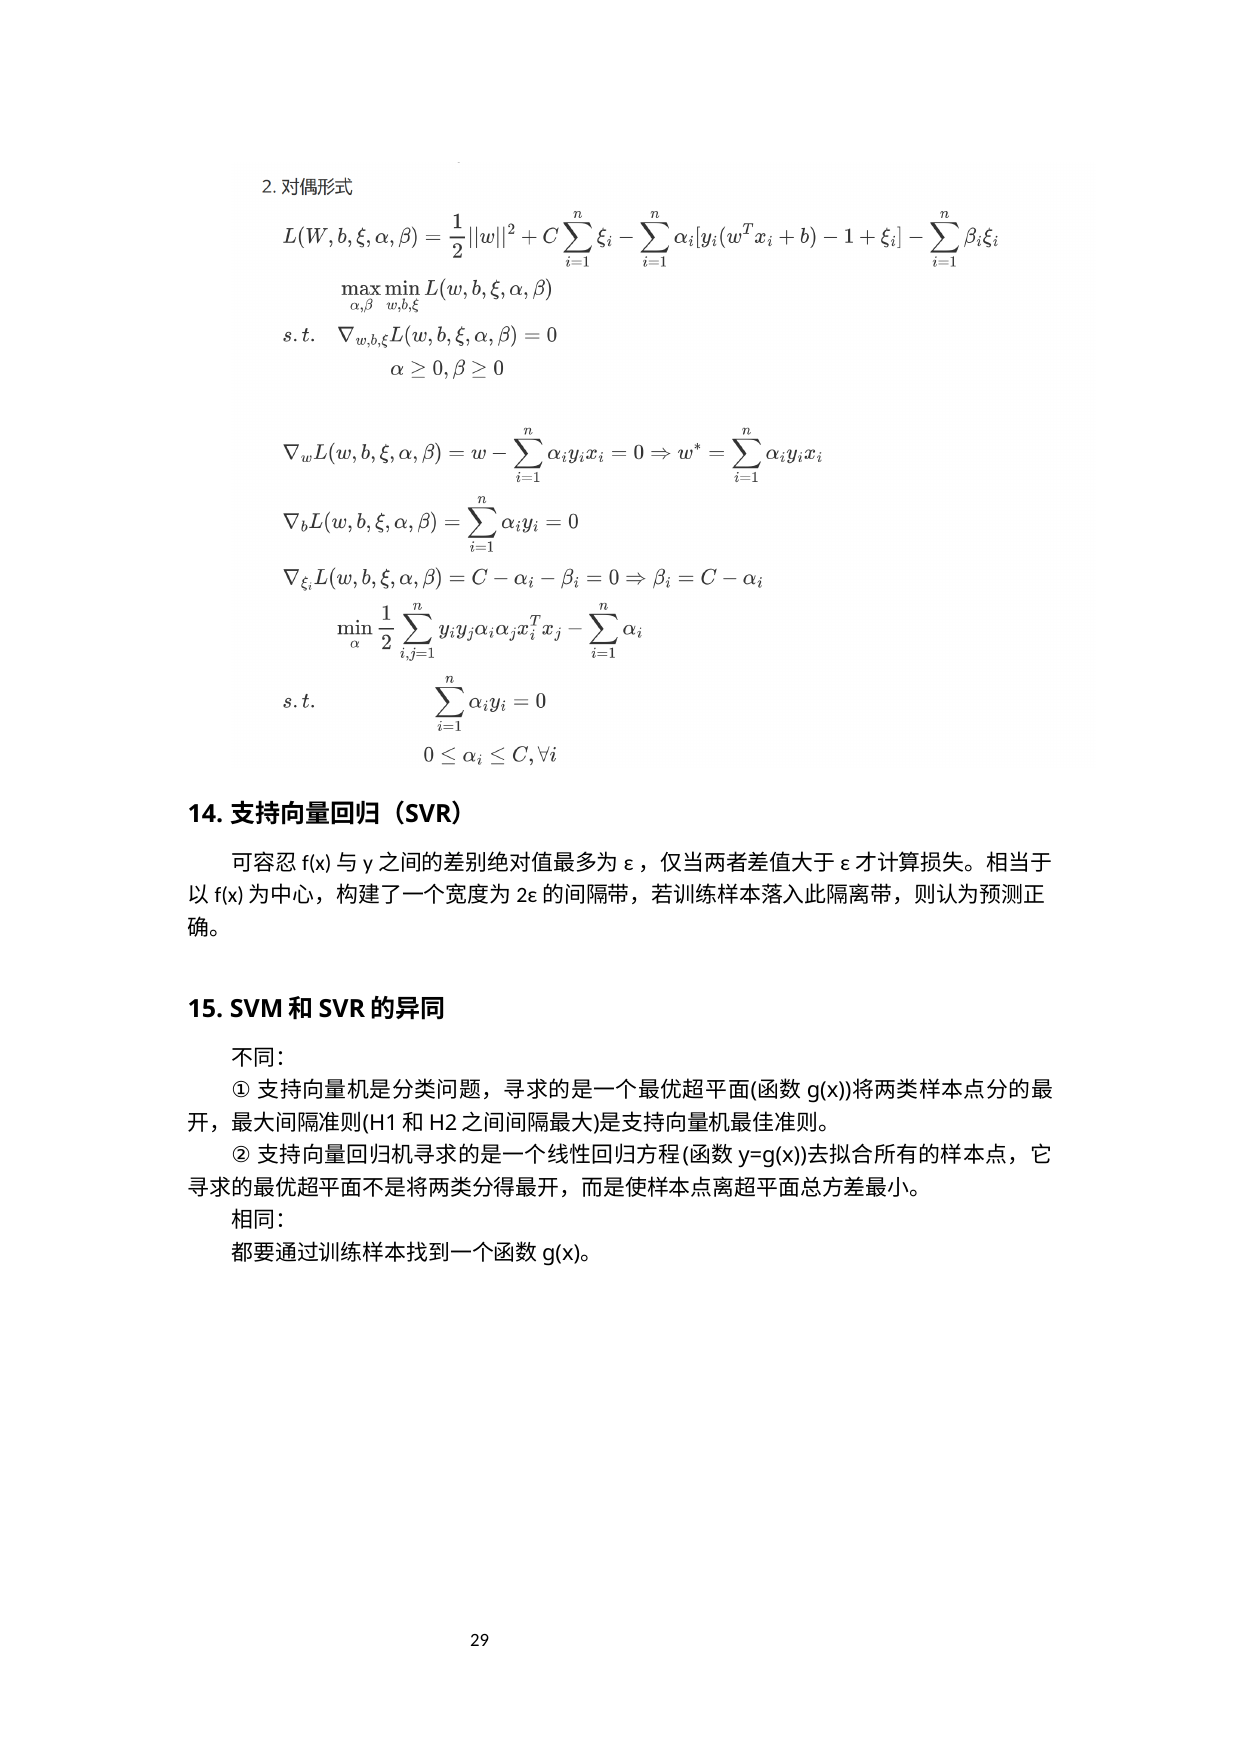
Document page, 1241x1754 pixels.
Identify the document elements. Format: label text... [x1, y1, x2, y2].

list 15. SVM和SVR的异同 [187, 974, 1053, 1039]
list ② 支持向量回归机寻求的是一个线性回归方程(函数y=g(x))去拟合所有的样本点，它寻求的最优超平面不是将两类分得最开，而是使样本点离超平面总方差最小。 [187, 1137, 1053, 1202]
list ① 支持向量机是分类问题，寻求的是一个最优超平面(函数g(x))将两类样本点分的最开，最大间隔准则(H1和H2之间间隔最大)是支持向量机最佳准则。 [187, 1072, 1053, 1137]
picture [231, 162, 1097, 768]
list 相同： [187, 1202, 1053, 1234]
list 不同： [187, 1039, 1053, 1072]
text 可容忍 f(x) 与 y 之间的差别绝对值最多为 ε ，仅当两者差值大于 ε 才计算损失。相当于以 f(x) 为中心，构建了一个宽度为 2ε 的间隔带，若训练样本落入此隔离带，则认为预测正确。 [187, 844, 1053, 942]
list 都要通过训练样本找到一个函数g(x)。 [187, 1234, 1053, 1267]
list 14. 支持向量回归（SVR） [187, 779, 1053, 844]
